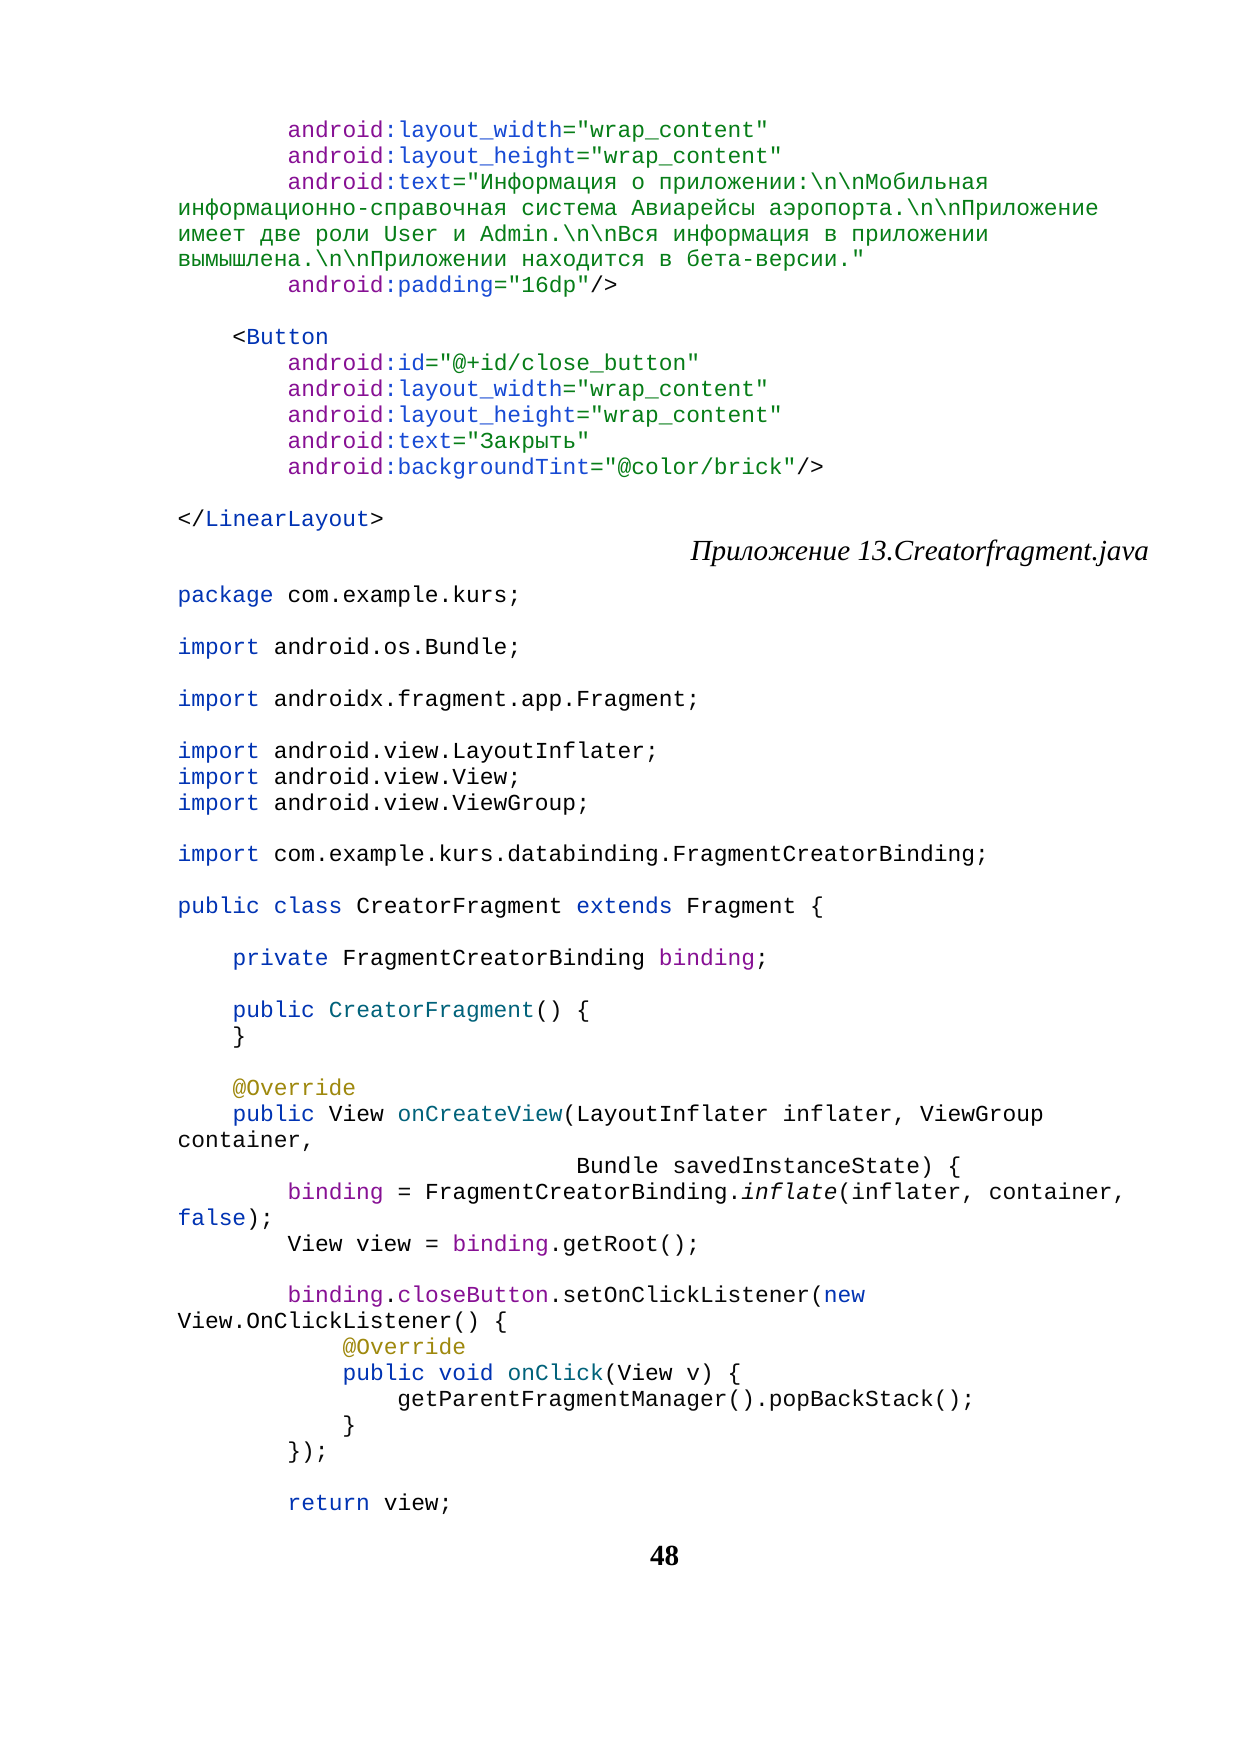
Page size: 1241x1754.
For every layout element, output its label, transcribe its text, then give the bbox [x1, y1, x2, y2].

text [177, 583, 1152, 1517]
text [177, 118, 1152, 533]
text Приложение 13.Creatorfragment.java [177, 533, 1152, 567]
